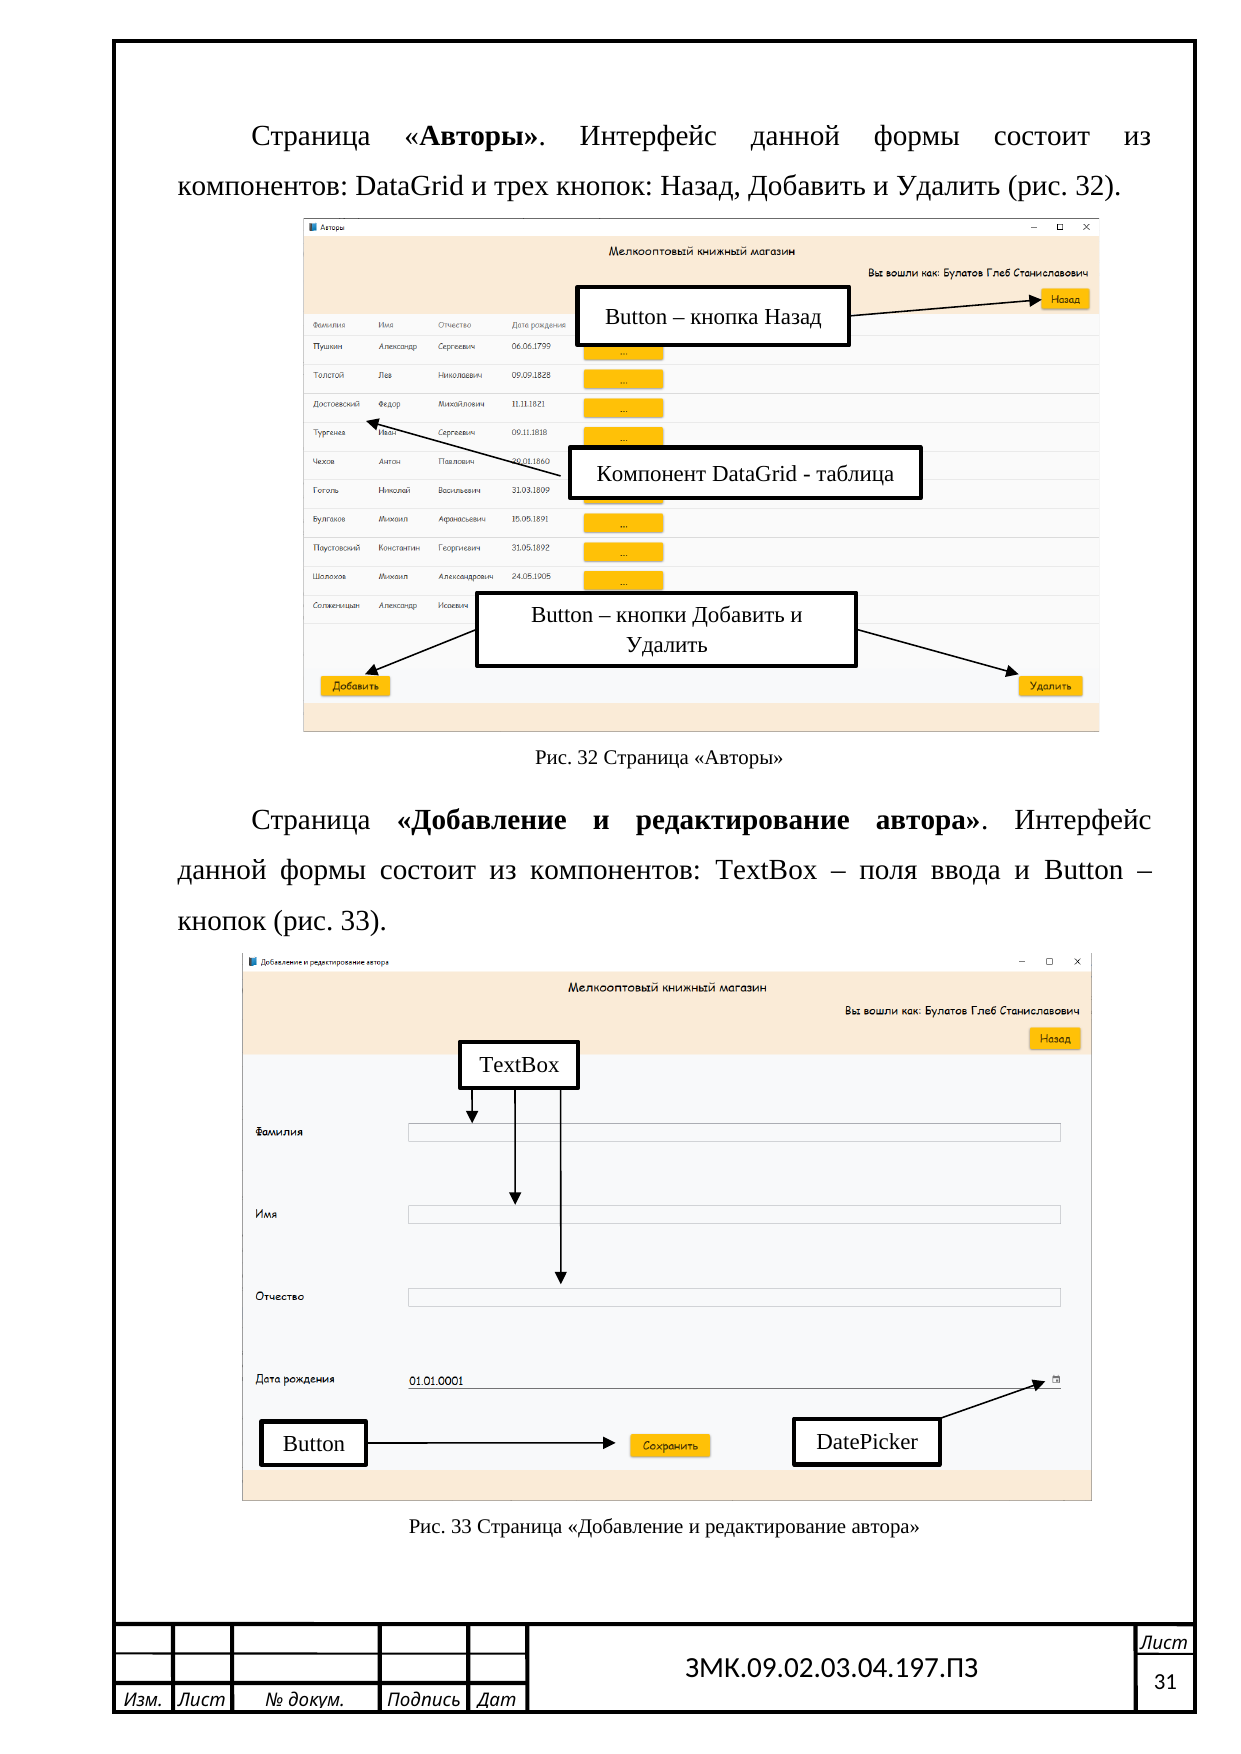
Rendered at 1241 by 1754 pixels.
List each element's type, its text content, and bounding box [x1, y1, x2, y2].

text Рис. 32 Страница «Авторы» [177, 745, 1141, 769]
text Страница «Добавление и редактирование автора». Интерфейс данной формы состоит из компонентов: TextBox – поля ввода и Button – кнопок (рис. 33). [177, 802, 1152, 936]
picture [242, 953, 1092, 1501]
picture [303, 218, 1100, 732]
text Страница «Авторы». Интерфейс данной формы состоит из компонентов: DataGrid и трех кнопок: Назад, Добавить и Удалить (рис. 32). [177, 118, 1152, 202]
text Рис. 33 Страница «Добавление и редактирование автора» [177, 1514, 1152, 1538]
